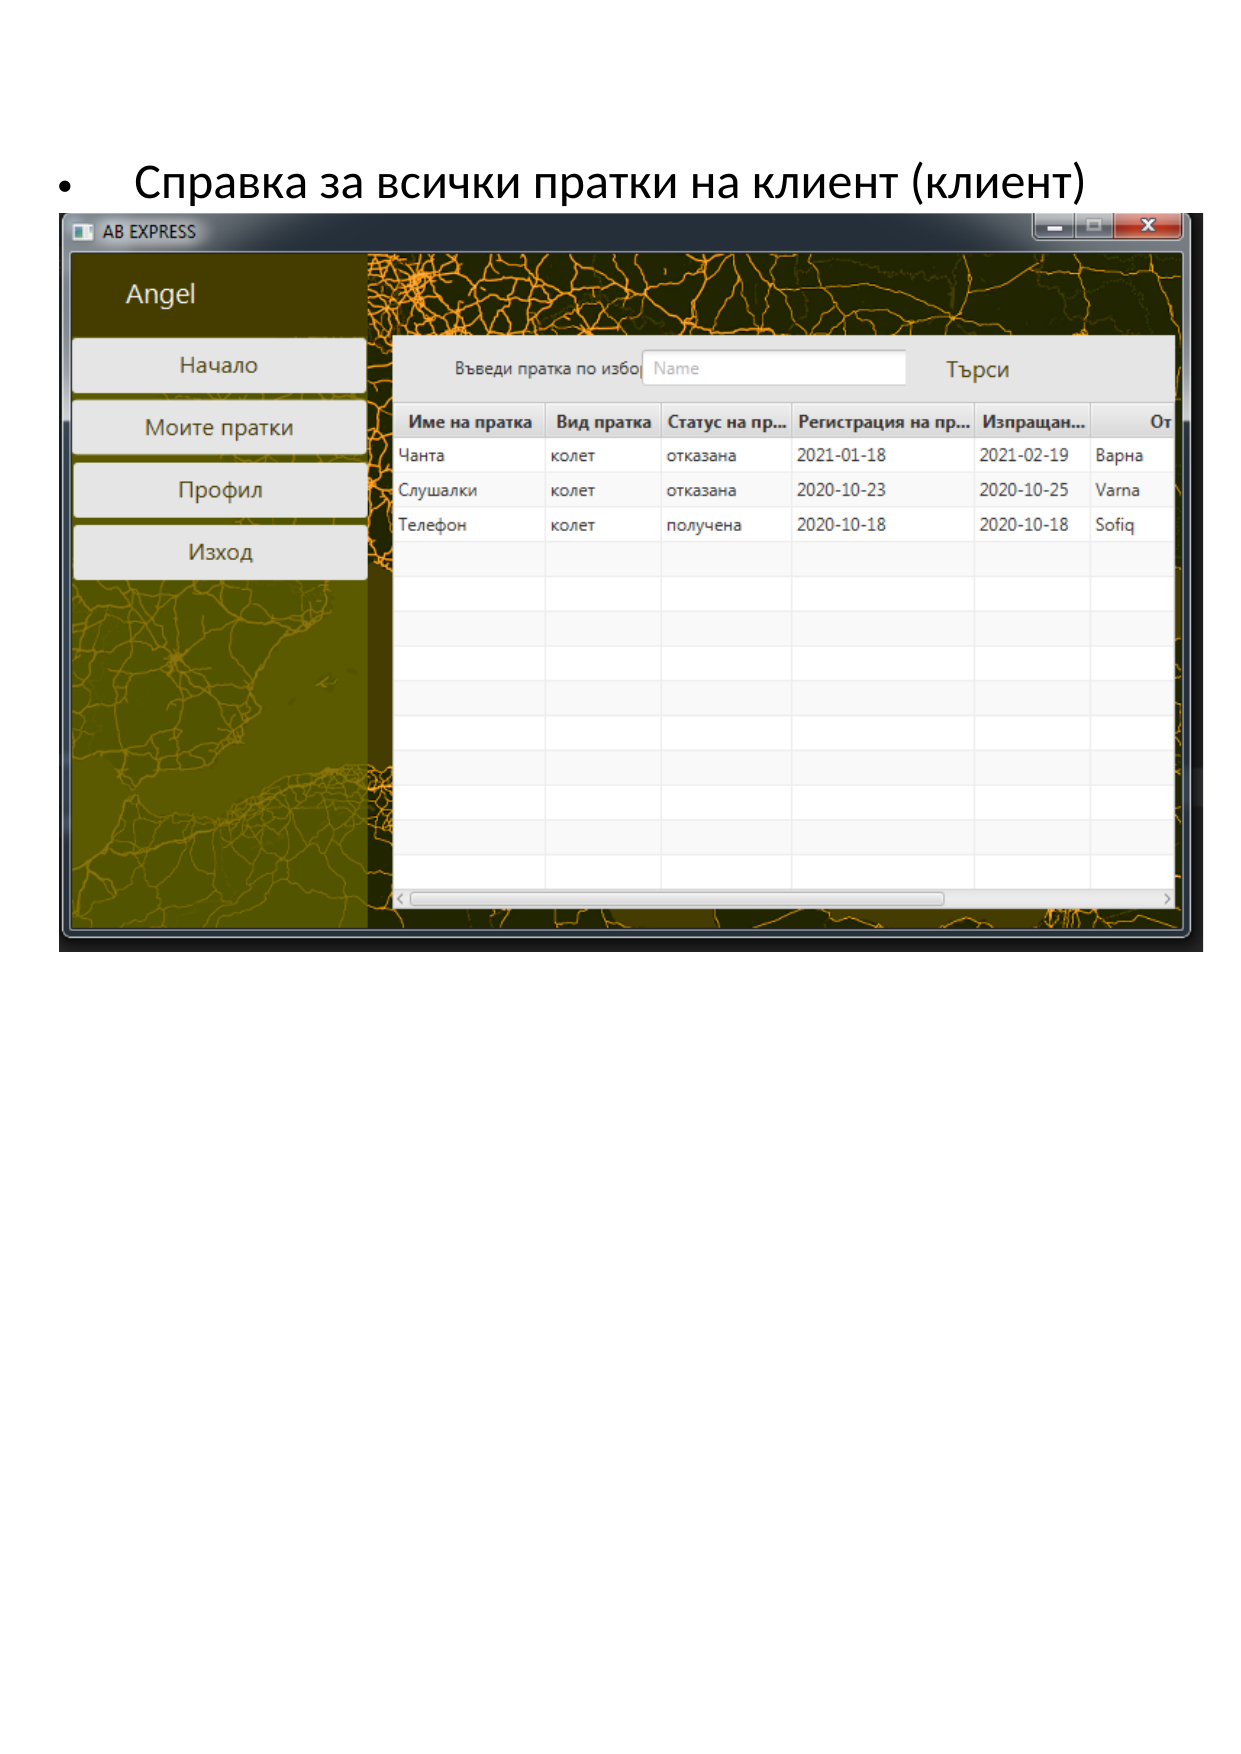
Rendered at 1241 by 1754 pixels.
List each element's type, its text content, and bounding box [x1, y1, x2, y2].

picture [59, 213, 1204, 952]
